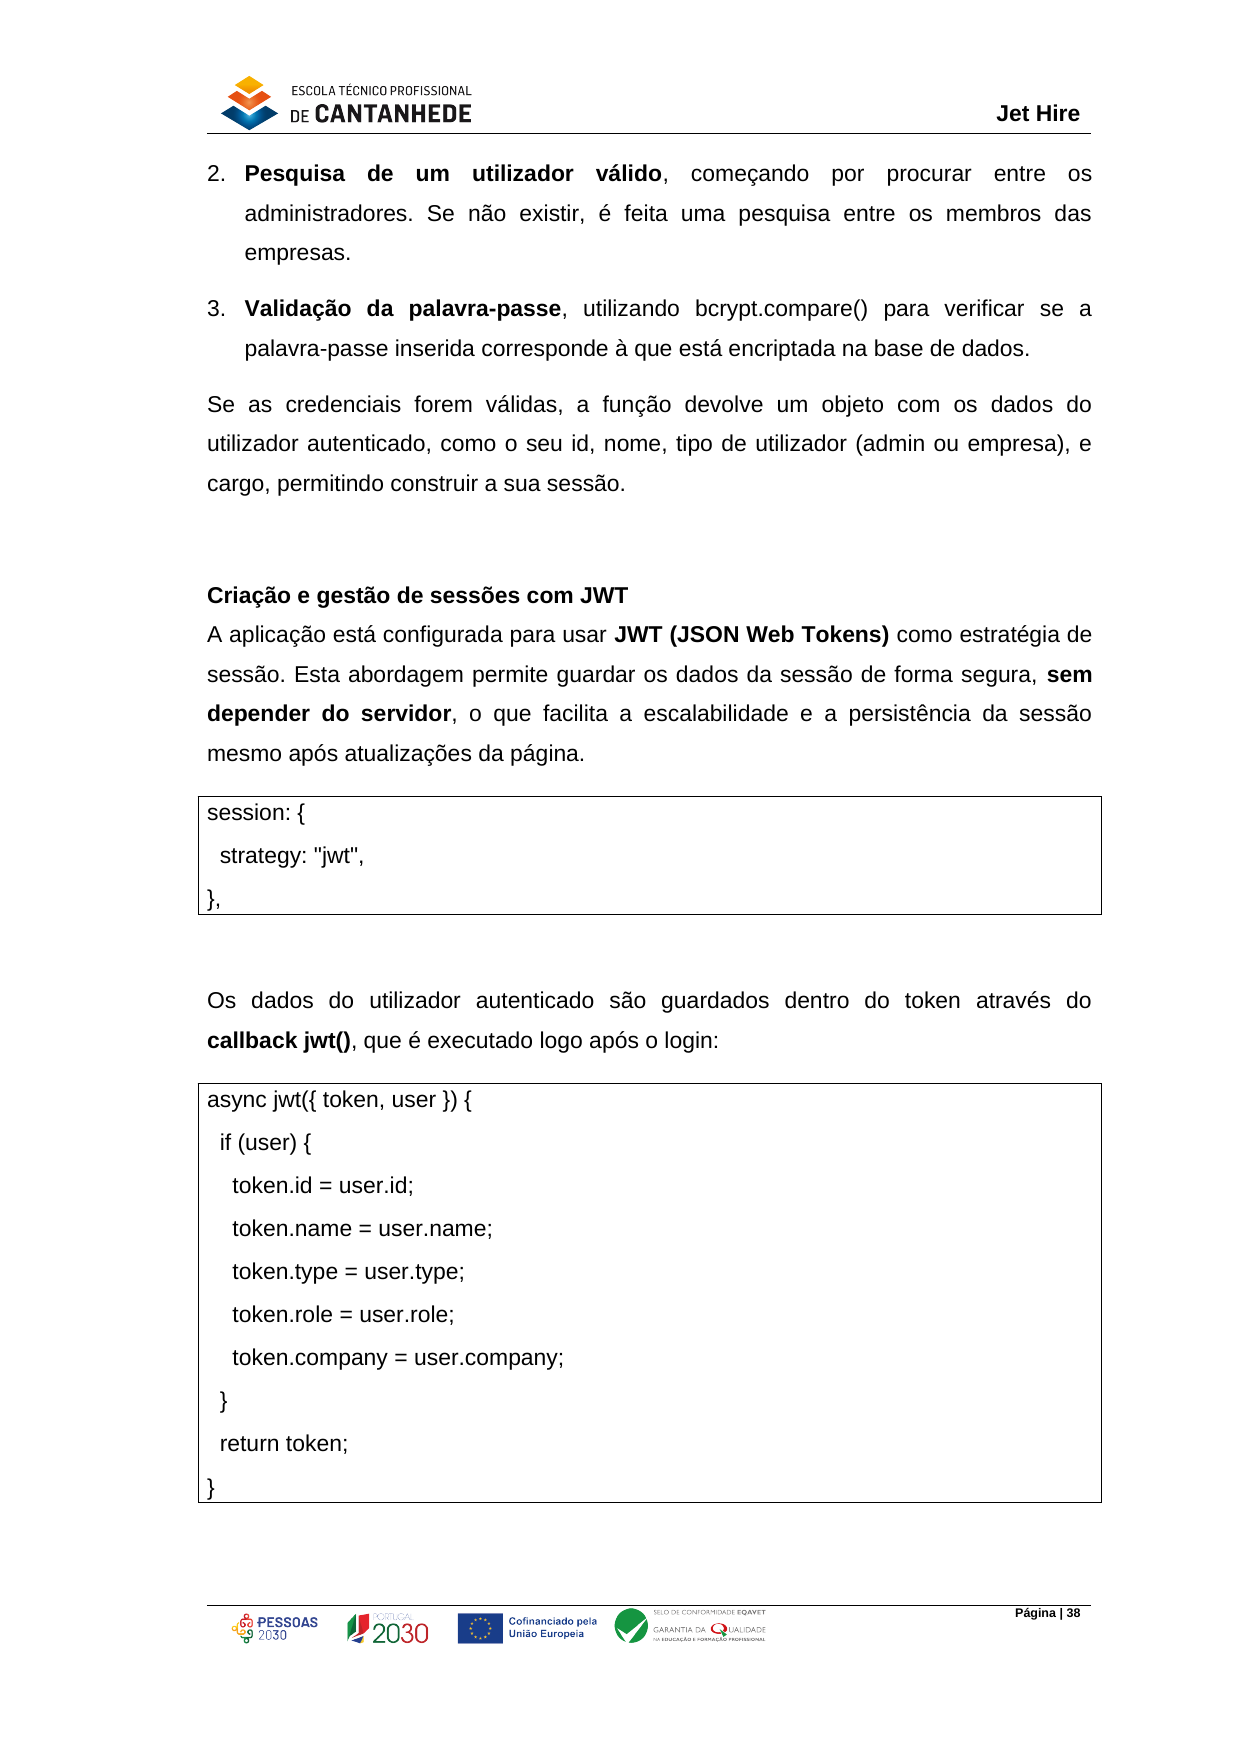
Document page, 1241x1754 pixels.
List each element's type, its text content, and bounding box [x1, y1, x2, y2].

picture [218, 73, 475, 133]
text } [199, 1470, 1101, 1502]
text token.company = user.company; [199, 1341, 1101, 1371]
text token.role = user.role; [199, 1298, 1101, 1328]
text async jwt({ token, user }) { [199, 1084, 1101, 1113]
text Se as credenciais forem válidas, a função devolve um objeto com os dados do utilizador autenticado, como o seu id, nome, tipo de utilizador (admin ou empresa), e cargo, permitindo construir a sua sessão. [207, 391, 1092, 496]
text token.type = user.type; [199, 1255, 1101, 1285]
text Os dados do utilizador autenticado são guardados dentro do token através do callback jwt(), que é executado logo após o login: [207, 987, 1092, 1053]
text if (user) { [199, 1126, 1101, 1156]
picture [218, 1606, 608, 1654]
text return token; [199, 1427, 1101, 1457]
text token.name = user.name; [199, 1212, 1101, 1242]
picture [614, 1608, 766, 1643]
text session: { [199, 797, 1101, 826]
text } [199, 1384, 1101, 1414]
subtitle Criação e gestão de sessões com JWT [207, 582, 1092, 608]
text A aplicação está configurada para usar JWT (JSON Web Tokens) como estratégia de sessão. Esta abordagem permite guardar os dados da sessão de forma segura, sem depender do servidor, o que facilita a escalabilidade e a persistência da sessão mesmo após atualizações da página. [207, 621, 1092, 766]
list Validação da palavra-passe, utilizando bcrypt.compare() para verificar se a palavra-passe inserida corresponde à que está encriptada na base de dados. [207, 295, 1092, 361]
list Pesquisa de um utilizador válido, começando por procurar entre os administradores. Se não existir, é feita uma pesquisa entre os membros das empresas. [207, 160, 1092, 265]
text token.id = user.id; [199, 1169, 1101, 1199]
text }, [199, 882, 1101, 914]
text strategy: "jwt", [199, 839, 1101, 868]
